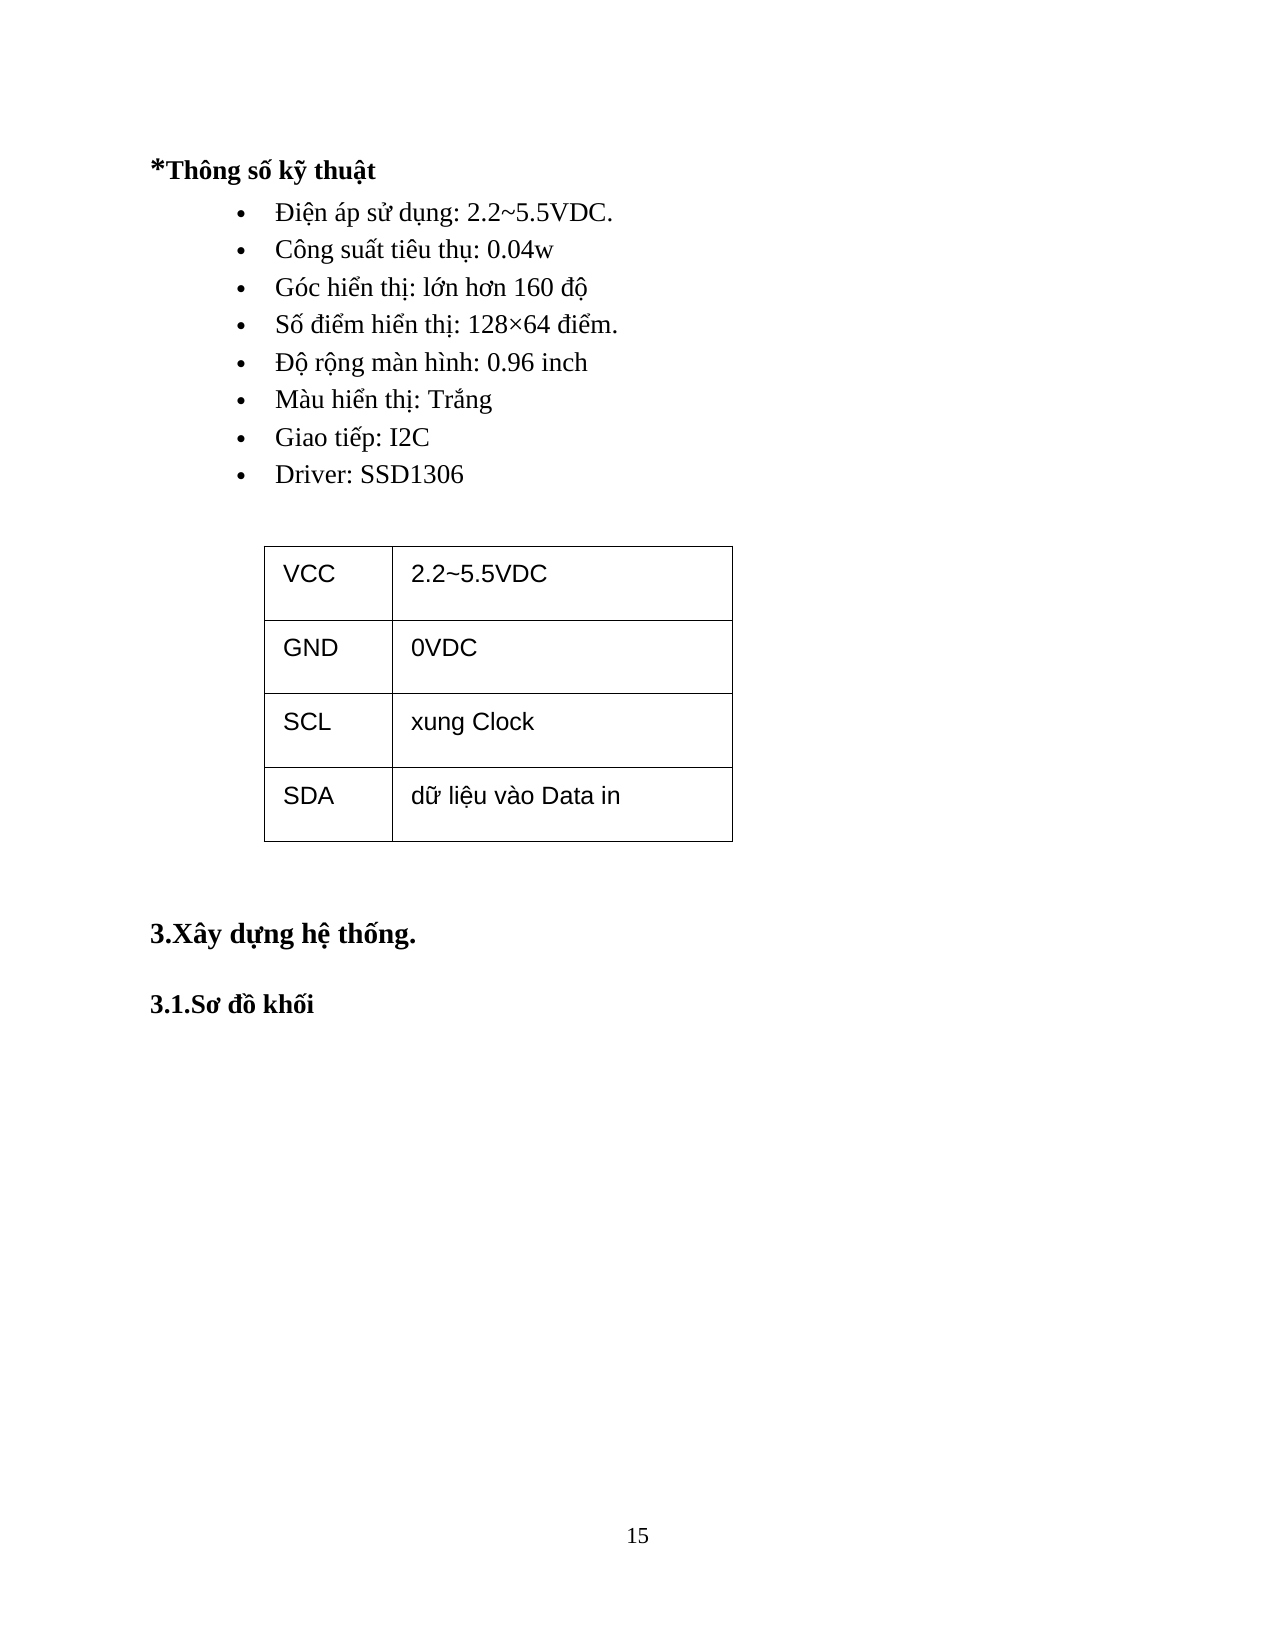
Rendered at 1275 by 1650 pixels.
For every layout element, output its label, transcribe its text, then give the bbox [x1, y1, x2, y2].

table_header 2.2~5.5VDC [393, 547, 732, 619]
table_cell SDA [265, 768, 392, 841]
table_cell SCL [265, 694, 392, 767]
text *Thông số kỹ thuật [150, 150, 1125, 186]
list Điện áp sử dụng: 2.2~5.5VDC. [237, 196, 1125, 227]
subtitle 3.1.Sơ đồ khối [150, 988, 1125, 1019]
list Driver: SSD1306 [237, 458, 1125, 489]
list Số điểm hiển thị: 128×64 điểm. [237, 308, 1125, 339]
list Giao tiếp: I2C [237, 421, 1125, 452]
list Góc hiển thị: lớn hơn 160 độ [237, 271, 1125, 302]
list Màu hiển thị: Trắng [237, 383, 1125, 414]
table_cell GND [265, 621, 392, 693]
subtitle 3.Xây dựng hệ thống. [150, 916, 1125, 950]
list Công suất tiêu thụ: 0.04w [237, 234, 1125, 265]
table_cell xung Clock [393, 694, 732, 767]
list Độ rộng màn hình: 0.96 inch [237, 346, 1125, 377]
table_cell dữ liệu vào Data in [393, 768, 732, 841]
table_cell 0VDC [393, 621, 732, 693]
table_header VCC [265, 547, 392, 619]
